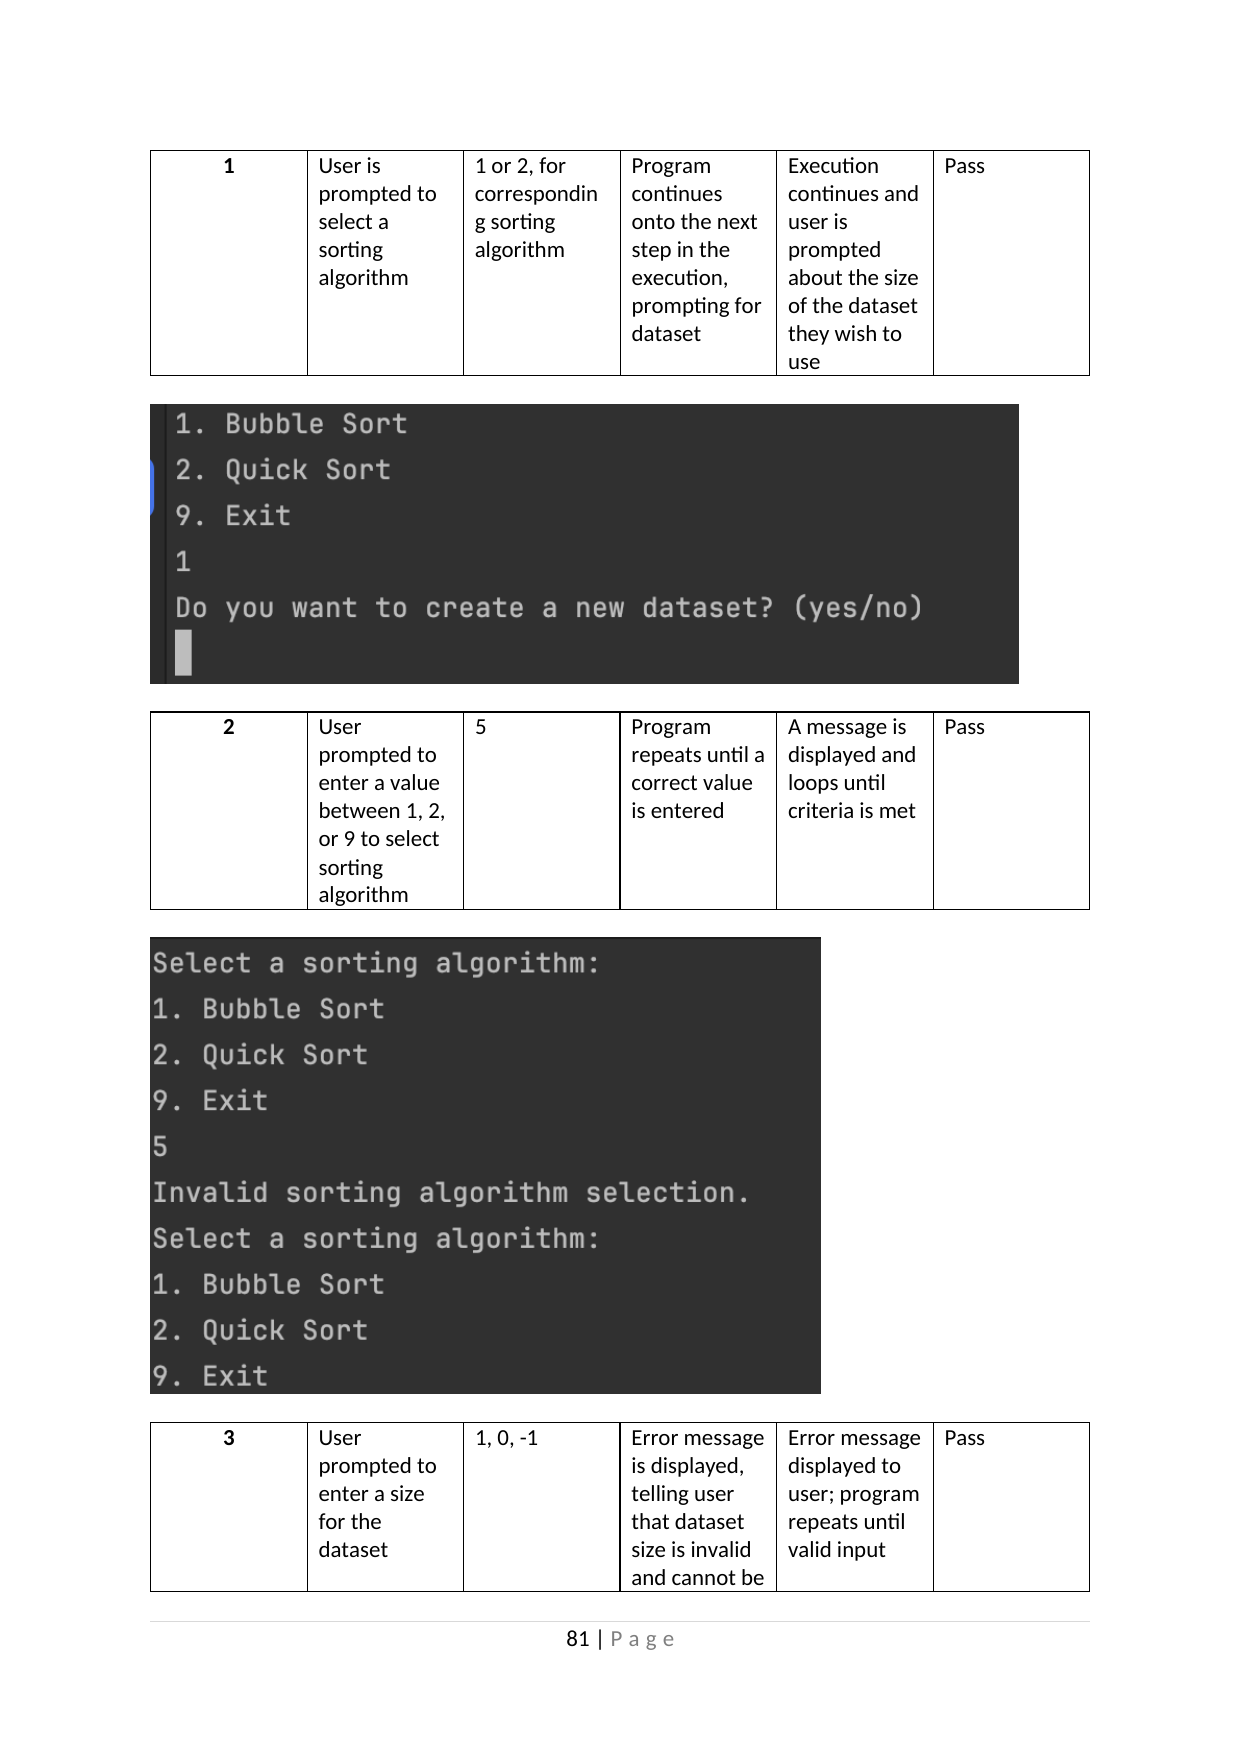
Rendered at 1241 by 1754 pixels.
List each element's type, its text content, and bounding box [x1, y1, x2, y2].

table_header Program repeats until a correct value is entered [621, 713, 776, 909]
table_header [777, 1423, 933, 1591]
table_cell 1 or 2, for corresponding sorting algorithm [464, 151, 620, 375]
table_header Pass [934, 713, 1089, 909]
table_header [308, 1423, 463, 1591]
picture [150, 404, 1019, 684]
table_cell Execution continues and user is prompted about the size of the dataset they wish to use [777, 151, 933, 375]
table_header Pass [934, 1423, 1089, 1591]
picture [150, 937, 821, 1394]
table_cell Pass [934, 151, 1089, 375]
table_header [621, 1423, 776, 1591]
table_cell 1 [151, 151, 307, 375]
table_header 2 [151, 713, 307, 909]
table_header 1, 0, -1 [464, 1423, 619, 1591]
table_header 5 [464, 713, 619, 909]
table_cell Program continues onto the next step in the execution, prompting for dataset [621, 151, 776, 375]
table_cell User is prompted to select a sorting algorithm [308, 151, 463, 375]
table_header 3 [151, 1423, 307, 1591]
table_header User prompted to enter a value between 1, 2, or 9 to select sorting algorithm [308, 713, 463, 909]
table_header A message is displayed and loops until criteria is met [777, 713, 933, 909]
